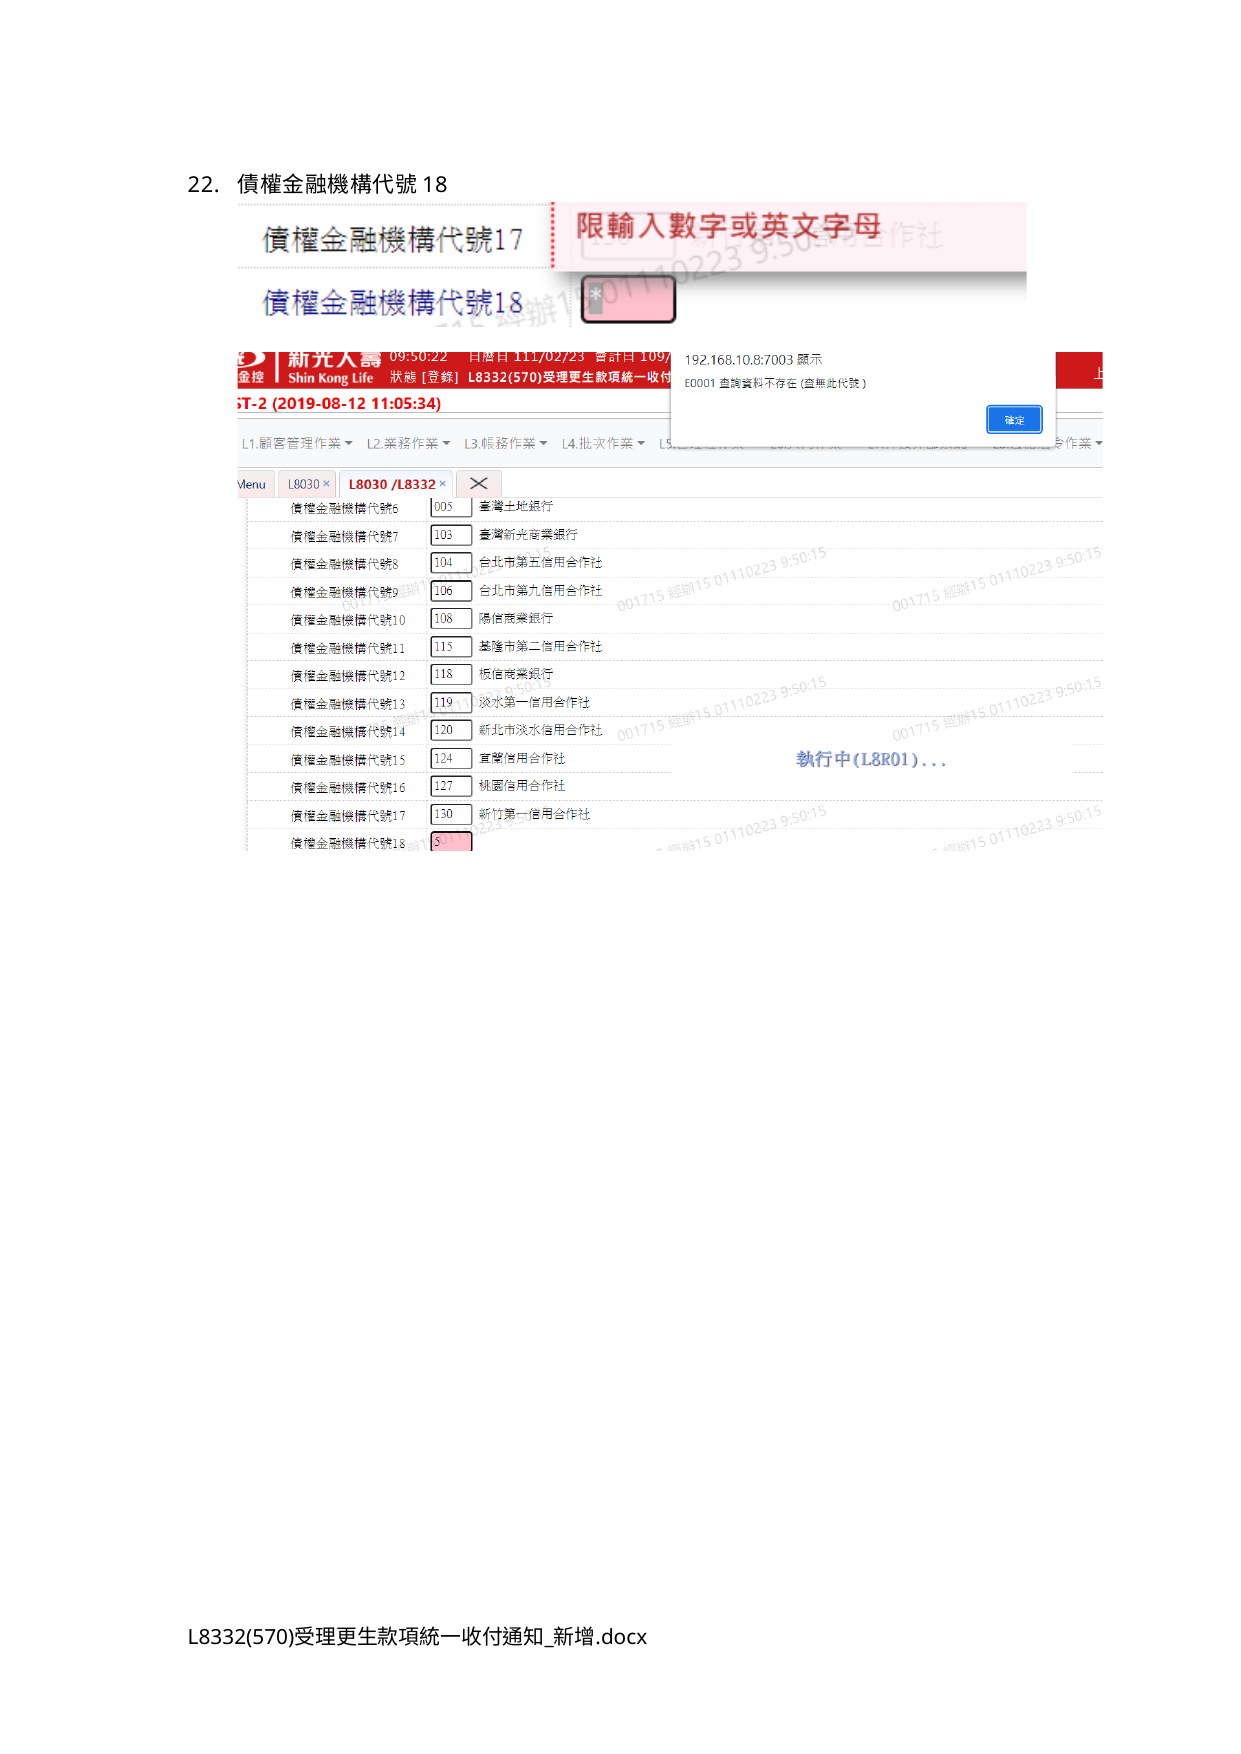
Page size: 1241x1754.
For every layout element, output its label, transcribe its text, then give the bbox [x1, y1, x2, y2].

picture [237, 352, 1103, 851]
picture [237, 202, 1027, 327]
